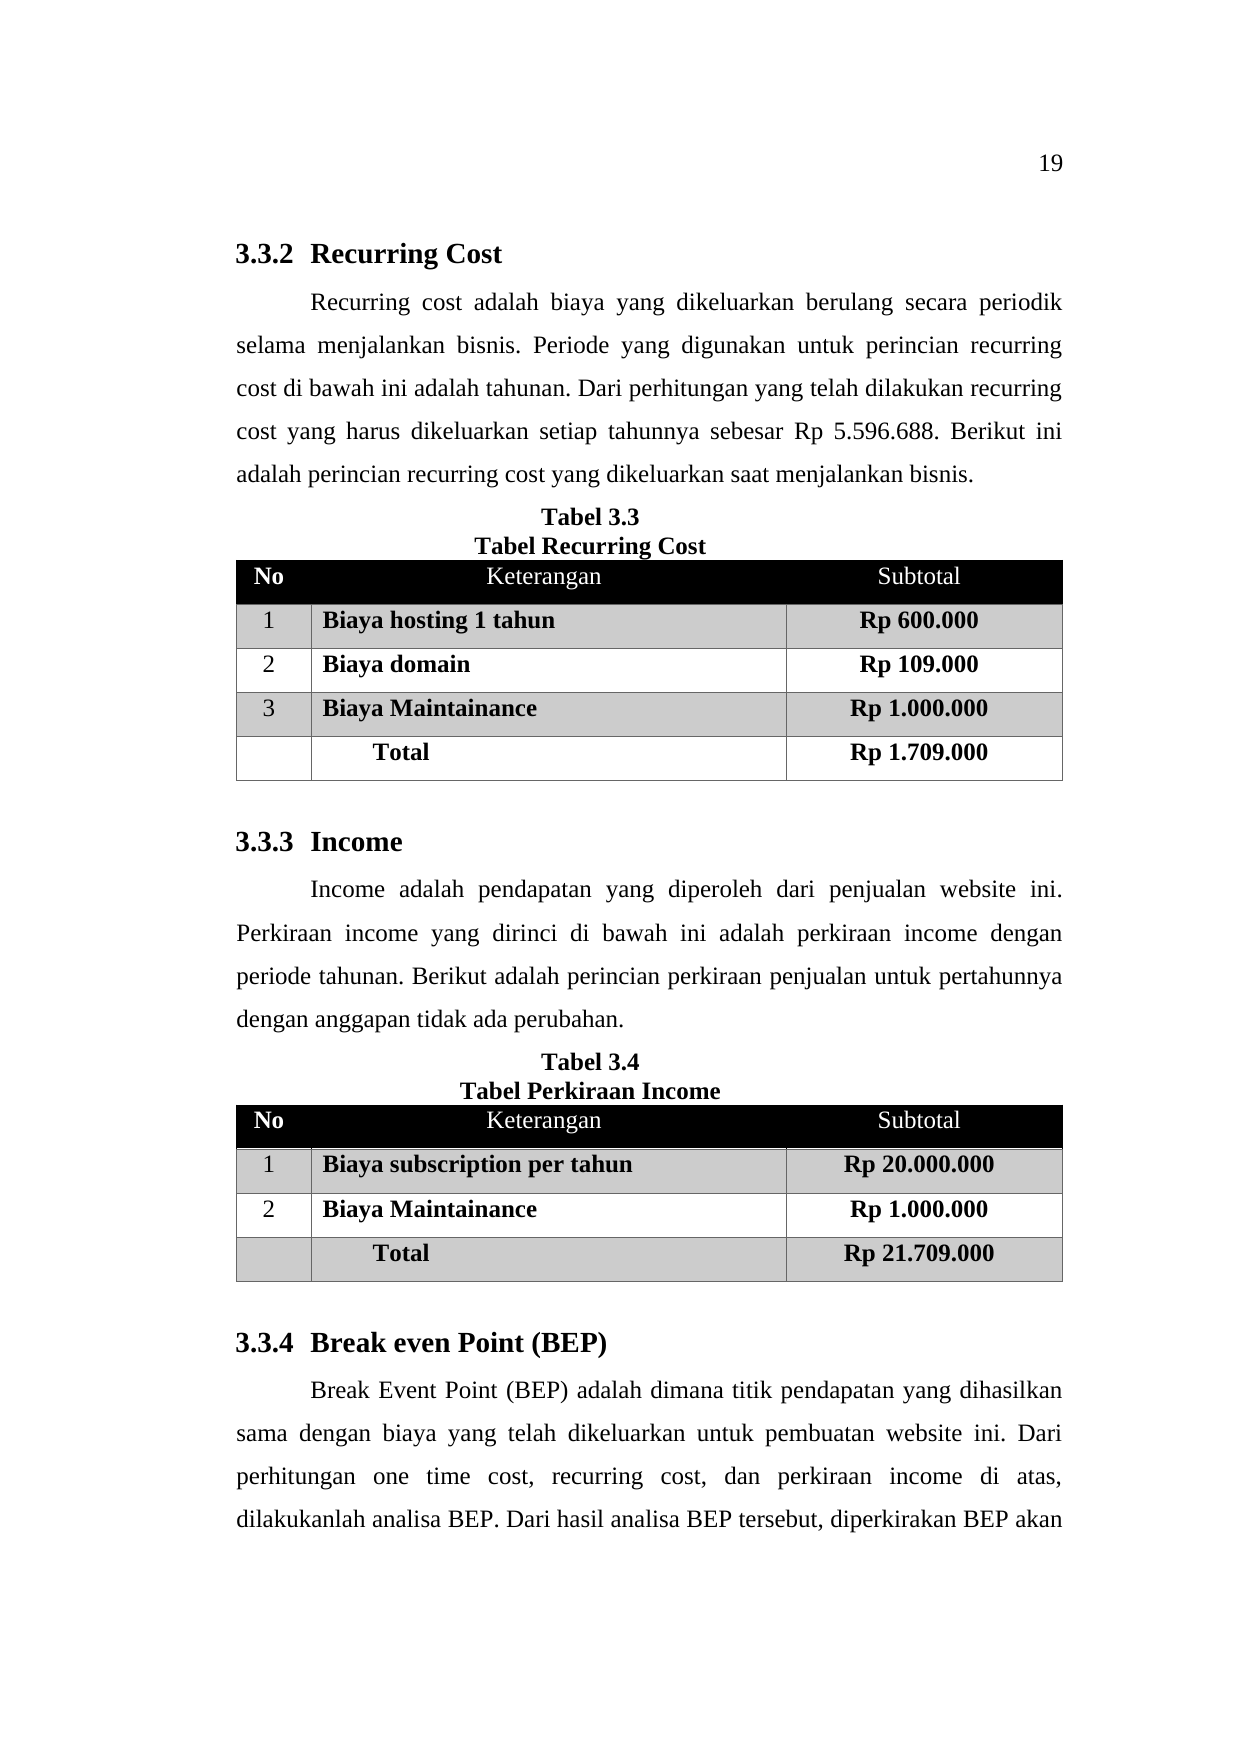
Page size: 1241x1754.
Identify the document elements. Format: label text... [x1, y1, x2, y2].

table_cell Biaya domain [312, 649, 786, 692]
table_cell Rp 600.000 [787, 605, 1062, 648]
text Tabel 3.3 [236, 502, 944, 531]
table_cell 1 [237, 1150, 311, 1193]
table_cell Biaya hosting 1 tahun [312, 605, 786, 648]
text Recurring cost adalah biaya yang dikeluarkan berulang secara periodik selama menjalankan bisnis. Periode yang digunakan untuk perincian recurring cost di bawah ini adalah tahunan. Dari perhitungan yang telah dilakukan recurring cost yang harus dikeluarkan setiap tahunnya sebesar Rp 5.596.688. Berikut ini adalah perincian recurring cost yang dikeluarkan saat menjalankan bisnis. [236, 287, 1063, 488]
list Income [235, 824, 1063, 858]
text Income adalah pendapatan yang diperoleh dari penjualan website ini. Perkiraan income yang dirinci di bawah ini adalah perkiraan income dengan periode tahunan. Berikut adalah perincian perkiraan penjualan untuk pertahunnya dengan anggapan tidak ada perubahan. [236, 874, 1063, 1033]
text Tabel Recurring Cost [236, 531, 944, 560]
table_cell Rp 21.709.000 [787, 1238, 1062, 1281]
table_cell Biaya Maintainance [312, 693, 786, 736]
list Break even Point (BEP) [235, 1325, 1063, 1358]
table_cell Rp 109.000 [787, 649, 1062, 692]
table_cell Rp 1.000.000 [787, 1194, 1062, 1237]
table_cell 3 [237, 693, 311, 736]
text Tabel Perkiraan Income [236, 1076, 944, 1104]
list Recurring Cost [235, 236, 1063, 270]
table_cell Rp 1.709.000 [787, 737, 1062, 780]
table_header Subtotal [787, 561, 1062, 604]
text Tabel 3.4 [236, 1047, 944, 1076]
table_header No [237, 1106, 311, 1148]
table_header Keterangan [312, 561, 786, 604]
table_header Subtotal [787, 1106, 1062, 1148]
table_cell 2 [237, 649, 311, 692]
table_header No [237, 561, 311, 604]
table_cell [237, 1238, 311, 1281]
table_cell [237, 737, 311, 780]
table_cell Rp 1.000.000 [787, 693, 1062, 736]
table_cell 2 [237, 1194, 311, 1237]
table_cell 1 [237, 605, 311, 648]
table_cell Total [312, 1238, 786, 1281]
table_cell Total [312, 737, 786, 780]
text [236, 1375, 1063, 1533]
table_cell Rp 20.000.000 [787, 1150, 1062, 1193]
table_cell Biaya Maintainance [312, 1194, 786, 1237]
table_header Keterangan [312, 1106, 786, 1148]
table_cell Biaya subscription per tahun [312, 1150, 786, 1193]
